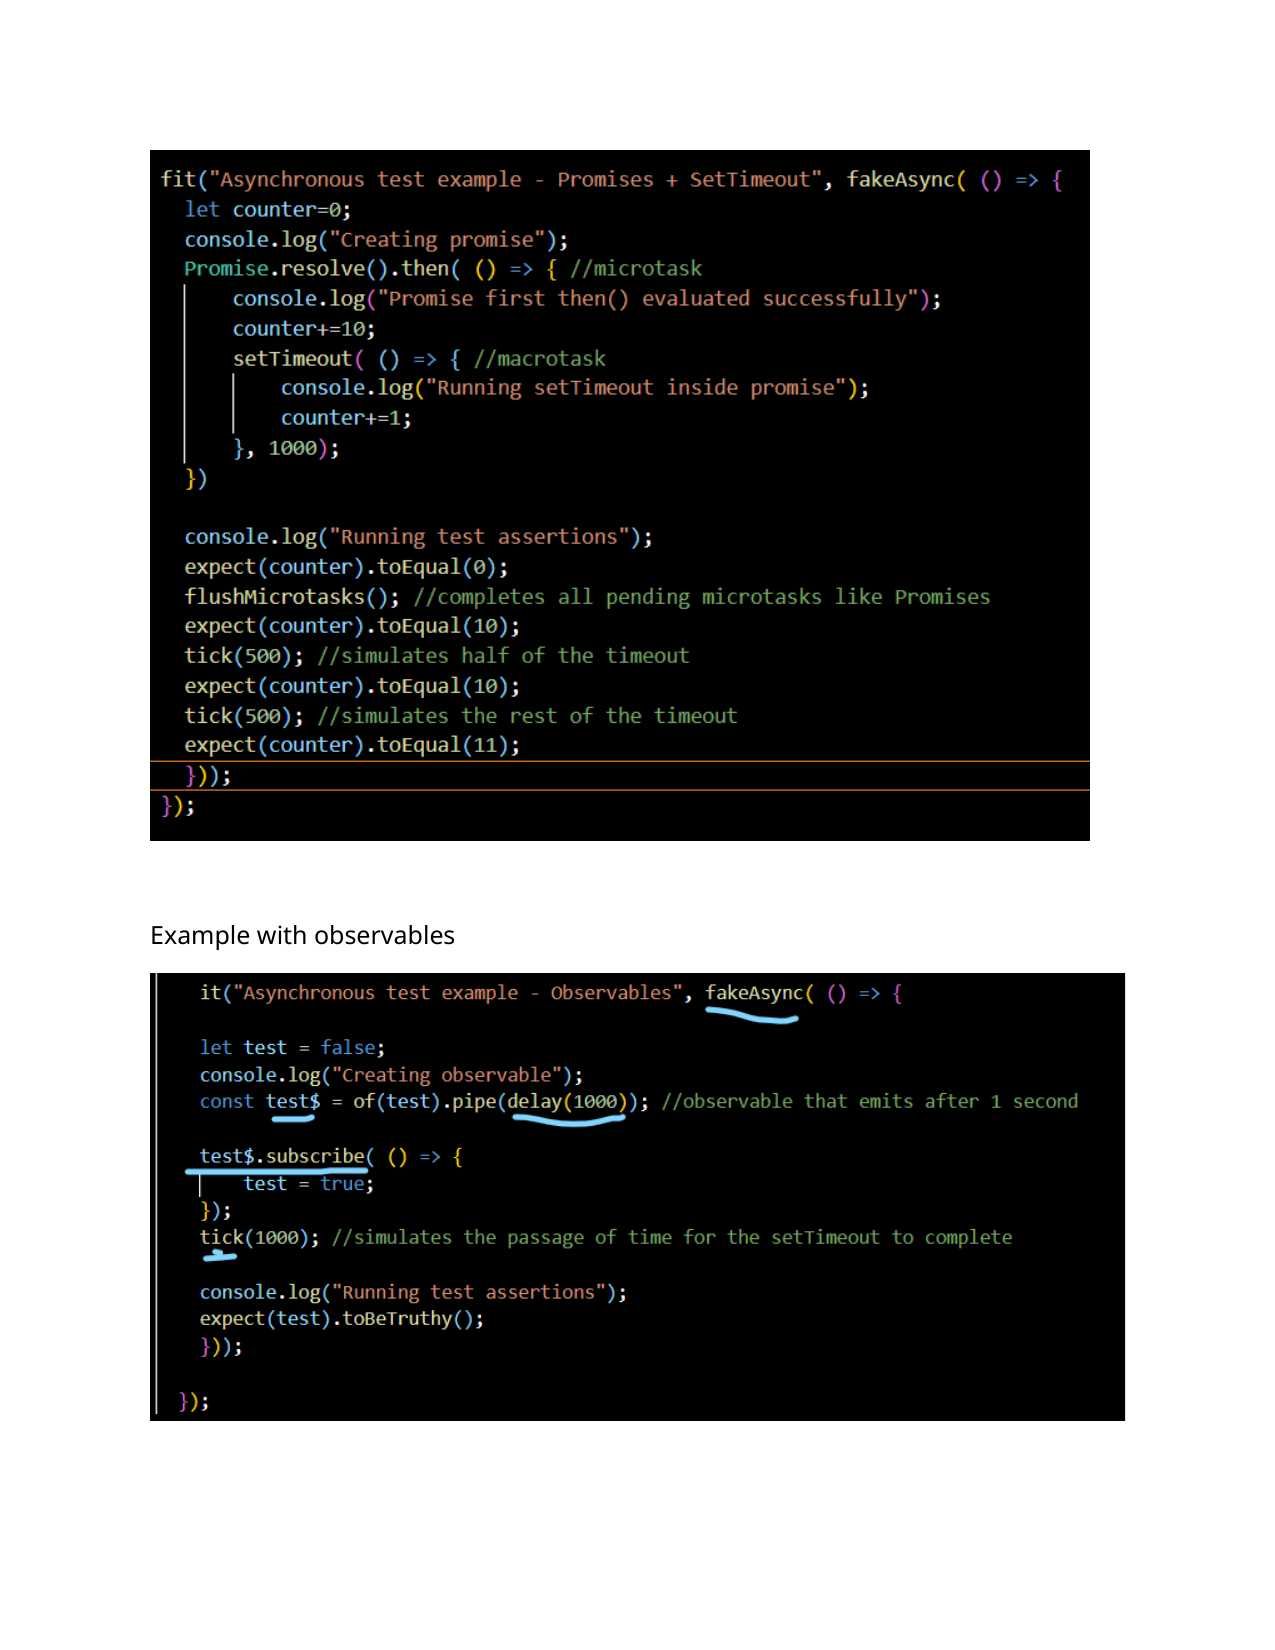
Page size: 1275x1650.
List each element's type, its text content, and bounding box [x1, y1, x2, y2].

text Example with observables [150, 918, 1125, 952]
picture [150, 150, 1090, 841]
picture [150, 973, 1125, 1421]
